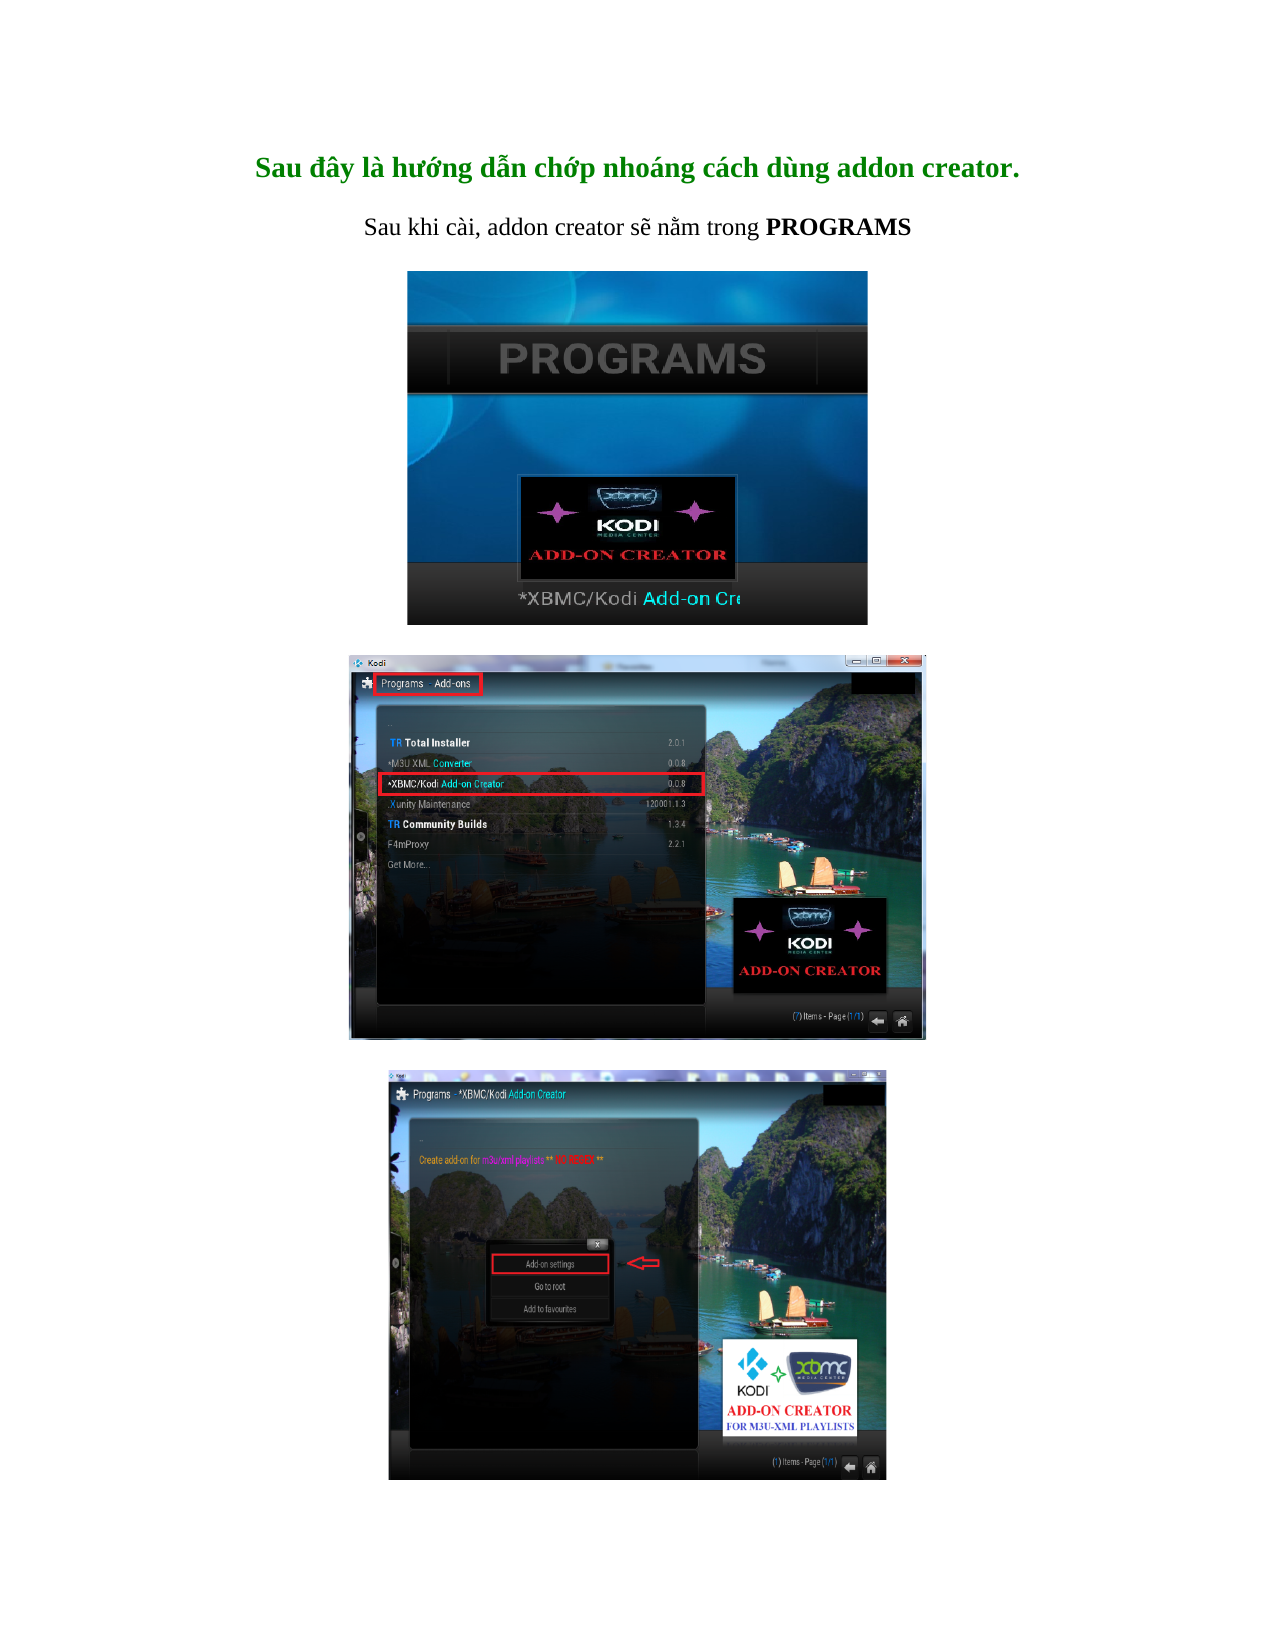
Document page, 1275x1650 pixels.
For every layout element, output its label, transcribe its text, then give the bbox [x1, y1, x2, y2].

picture [348, 655, 927, 1040]
text Sau đây là hướng dẫn chớp nhoáng cách dùng addon creator. [150, 150, 1125, 183]
picture [407, 271, 868, 625]
text Sau khi cài, addon creator sẽ nằm trong PROGRAMS [150, 212, 1125, 241]
picture [388, 1070, 887, 1480]
